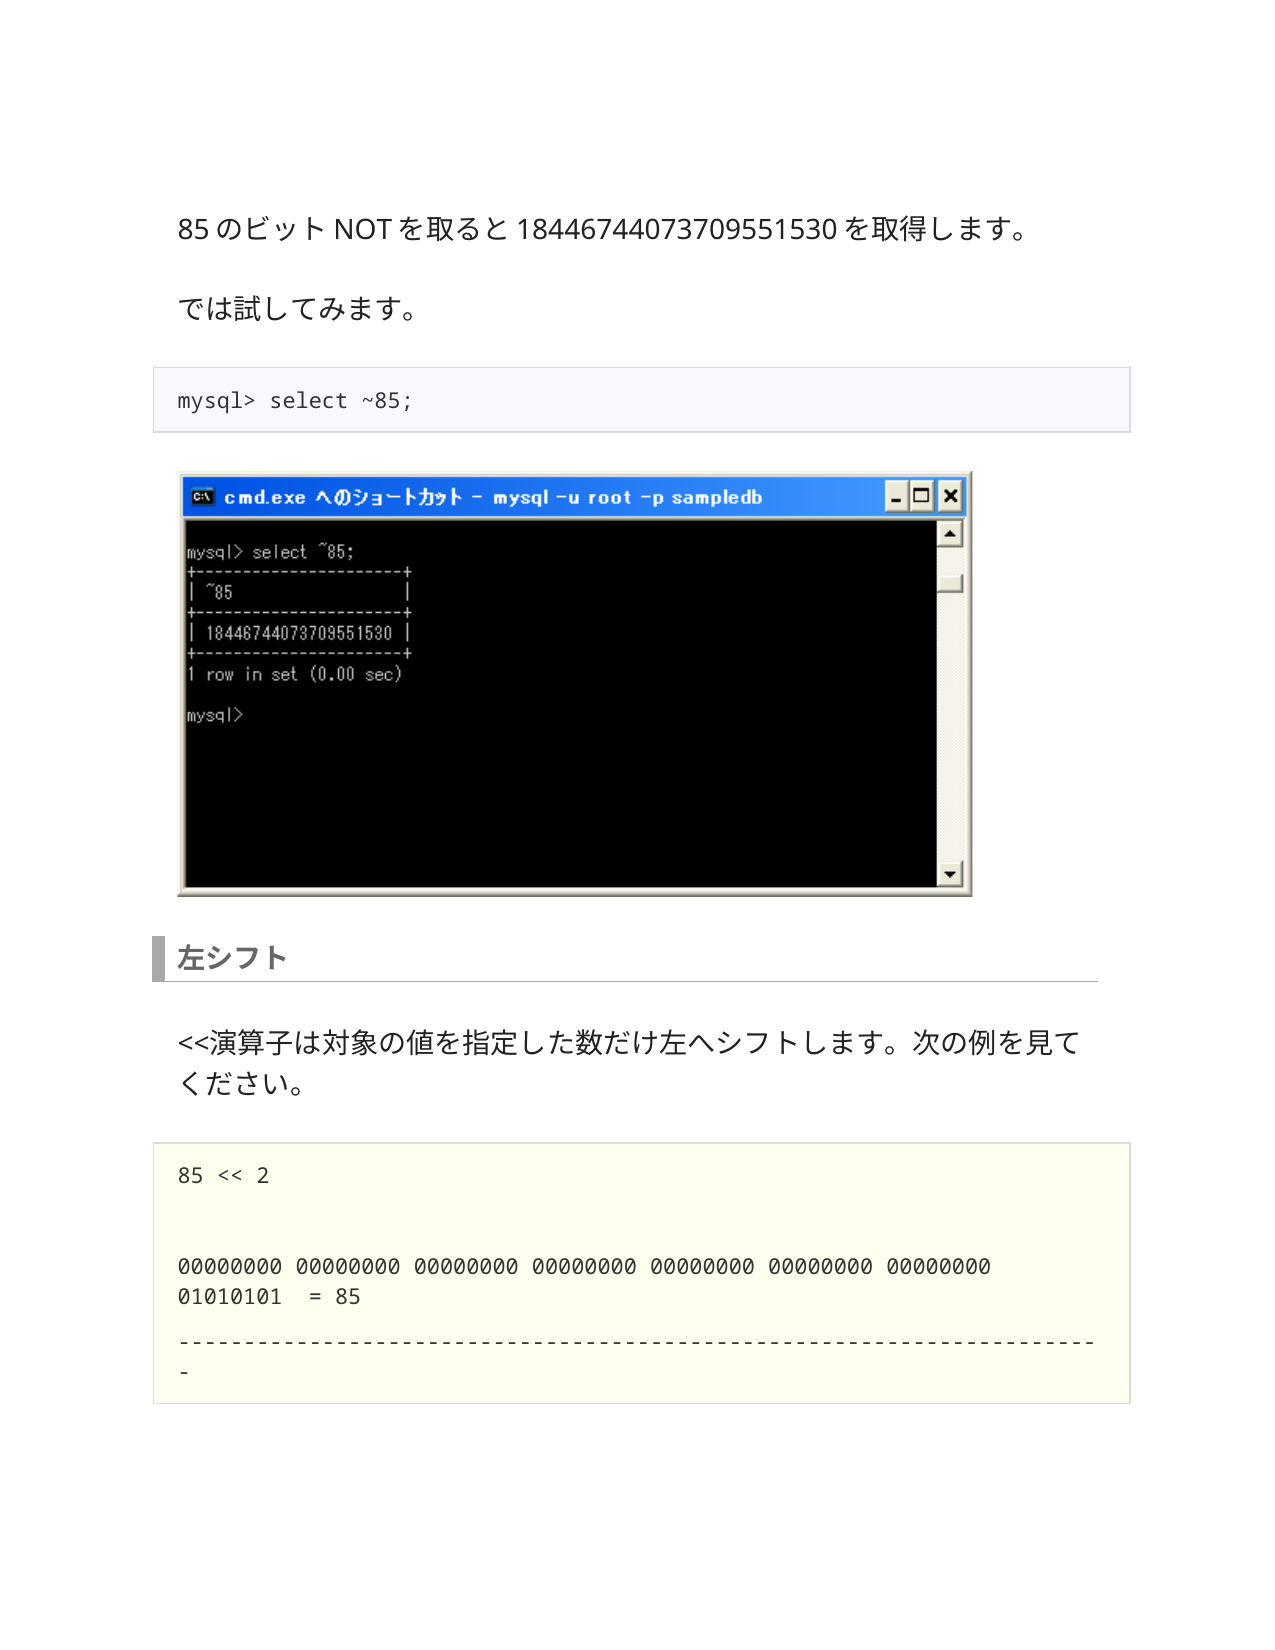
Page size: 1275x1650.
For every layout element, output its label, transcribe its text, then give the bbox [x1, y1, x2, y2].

text では試してみます。 [177, 287, 1098, 327]
picture [177, 471, 973, 897]
text 85のビットNOTを取ると18446744073709551530を取得します。 [177, 207, 1098, 248]
text mysql> select ~85; [154, 368, 1129, 431]
text ----------------------------------------------------------------------- [154, 1308, 1129, 1403]
text <<演算子は対象の値を指定した数だけ左へシフトします。次の例を見てください。 [177, 1021, 1098, 1103]
text 00000000 00000000 00000000 00000000 00000000 00000000 00000000 01010101 = 85 [154, 1233, 1129, 1308]
text 左シフト [165, 936, 1098, 981]
text 85 << 2 [154, 1144, 1129, 1187]
